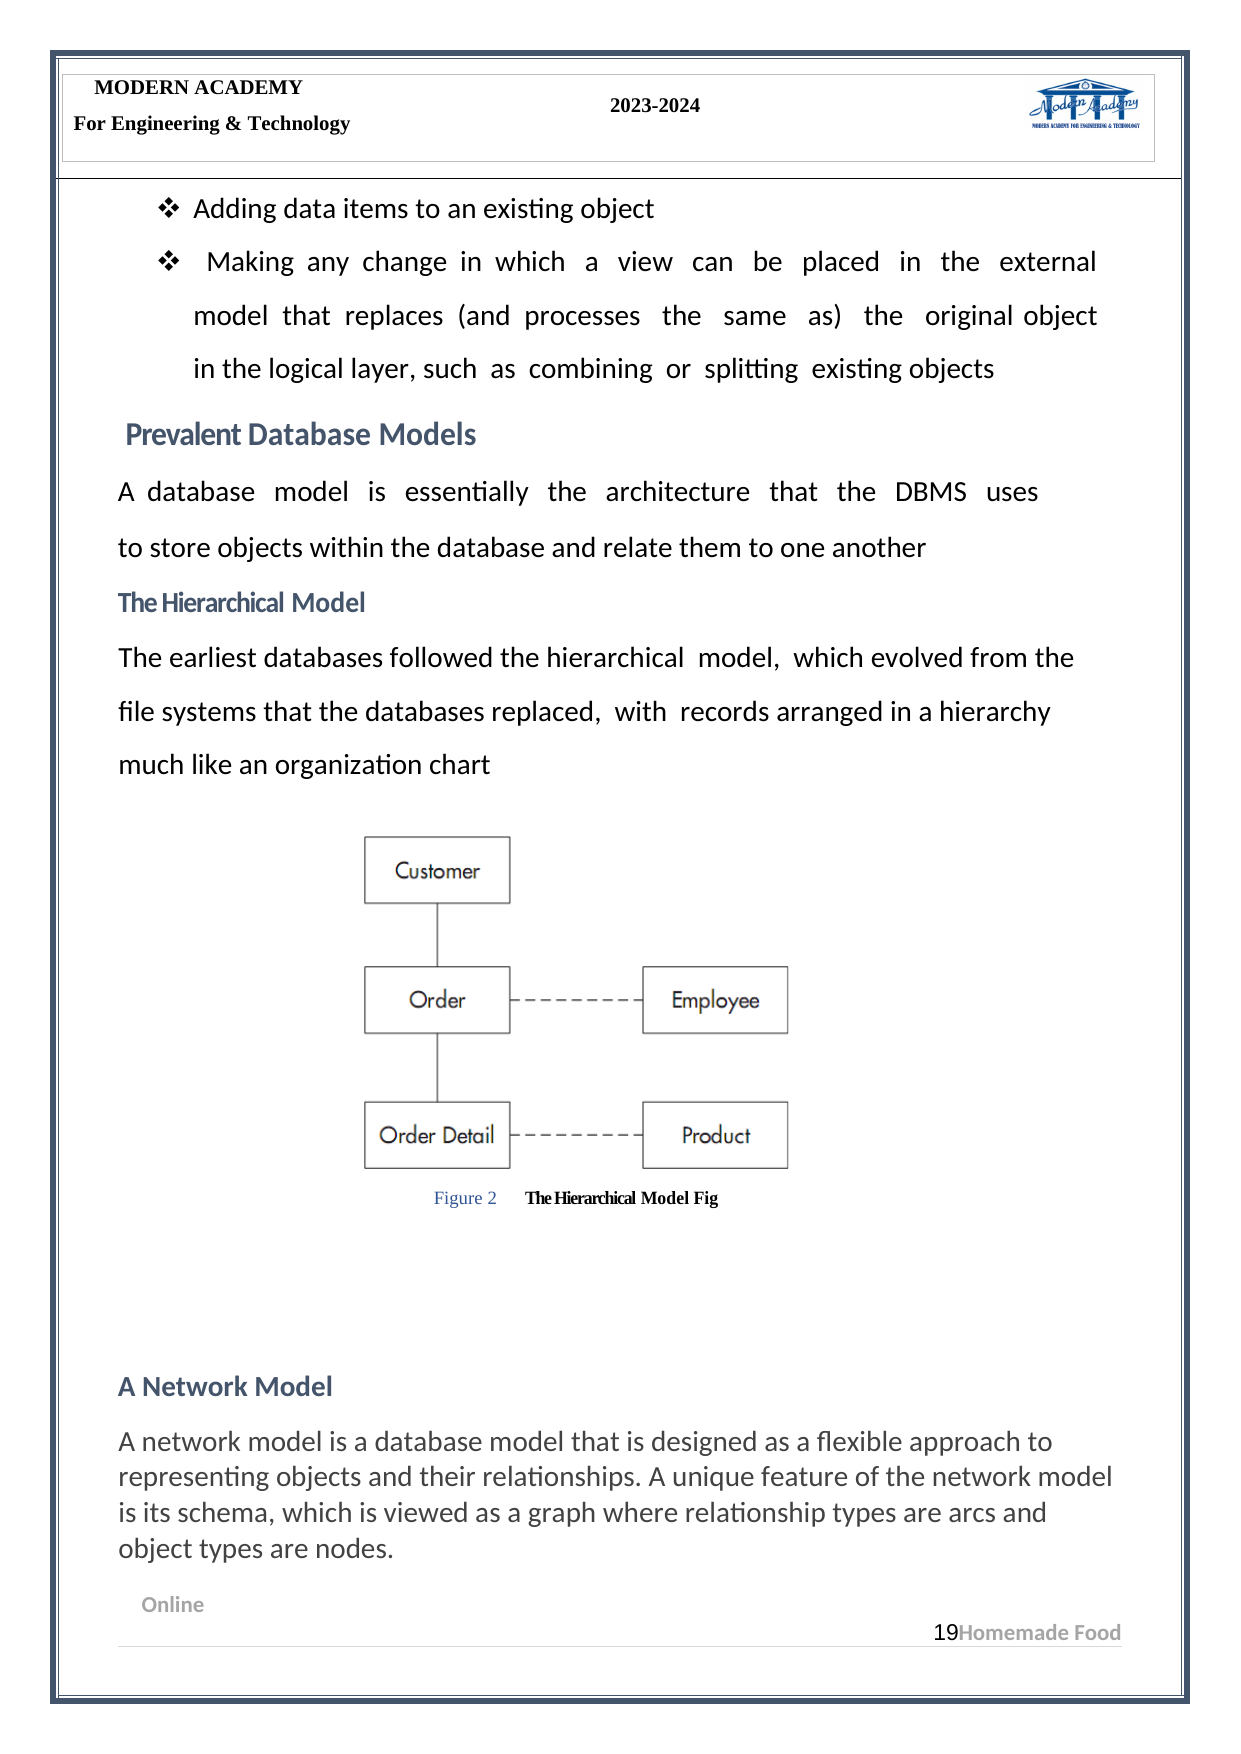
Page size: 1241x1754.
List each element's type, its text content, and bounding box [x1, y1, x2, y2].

picture [1025, 75, 1144, 132]
list Making any change in which a view can be placed in the external model that replaces (and processes the same as) the original object in the logical layer, such as combining or splitting existing objects [156, 243, 1098, 386]
text The earliest databases followed the hierarchical model, which evolved from the file systems that the databases replaced, with records arranged in a hierarchy much like an organization chart [118, 639, 1097, 782]
text to store objects within the database and relate them to one another [118, 529, 1062, 565]
text A network model is a database model that is designed as a flexible approach to representing objects and their relationships. A unique feature of the network model is its schema, which is viewed as a graph where relationship types are arcs and object types are nodes. [118, 1423, 1122, 1565]
picture [364, 836, 789, 1169]
subtitle Prevalent Database Models [118, 413, 1122, 454]
list Adding data items to an existing object [156, 190, 1122, 226]
text A database model is essentially the architecture that the DBMS uses [118, 473, 1062, 508]
text A Network Model [118, 1368, 1122, 1403]
subtitle The Hierarchical Model [118, 584, 1122, 620]
